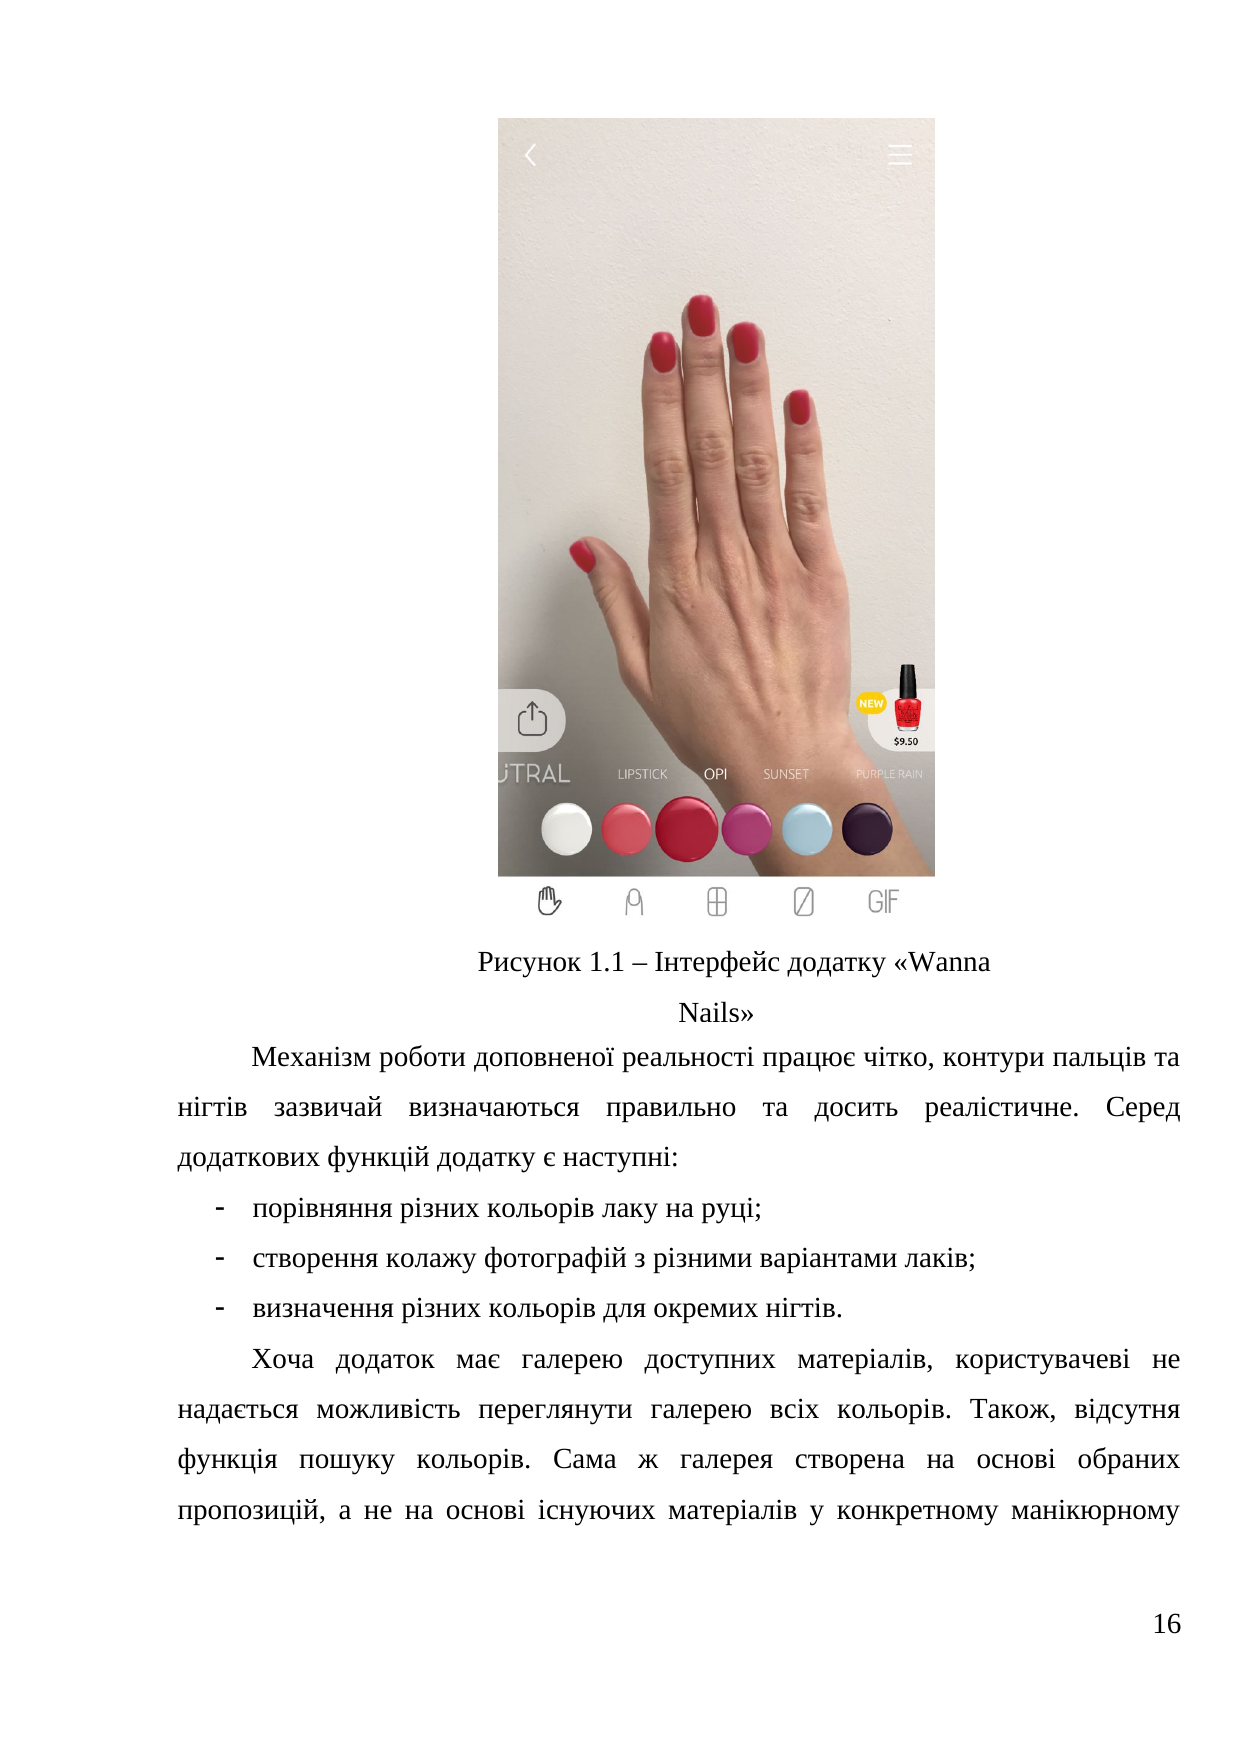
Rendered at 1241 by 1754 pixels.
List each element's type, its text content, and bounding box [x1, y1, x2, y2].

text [177, 1341, 1181, 1525]
list порівняння різних кольорів лаку на руці; [215, 1190, 1181, 1223]
list визначення різних кольорів для окремих нігтів. [215, 1291, 1181, 1324]
list створення колажу фотографій з різними варіантами лаків; [215, 1240, 1181, 1274]
picture [498, 118, 935, 928]
text Механізм роботи доповненої реальності працює чітко, контури пальців та нігтів зазвичай визначаються правильно та досить реалістичне. Серед додаткових функцій додатку є наступні: [177, 1039, 1181, 1173]
